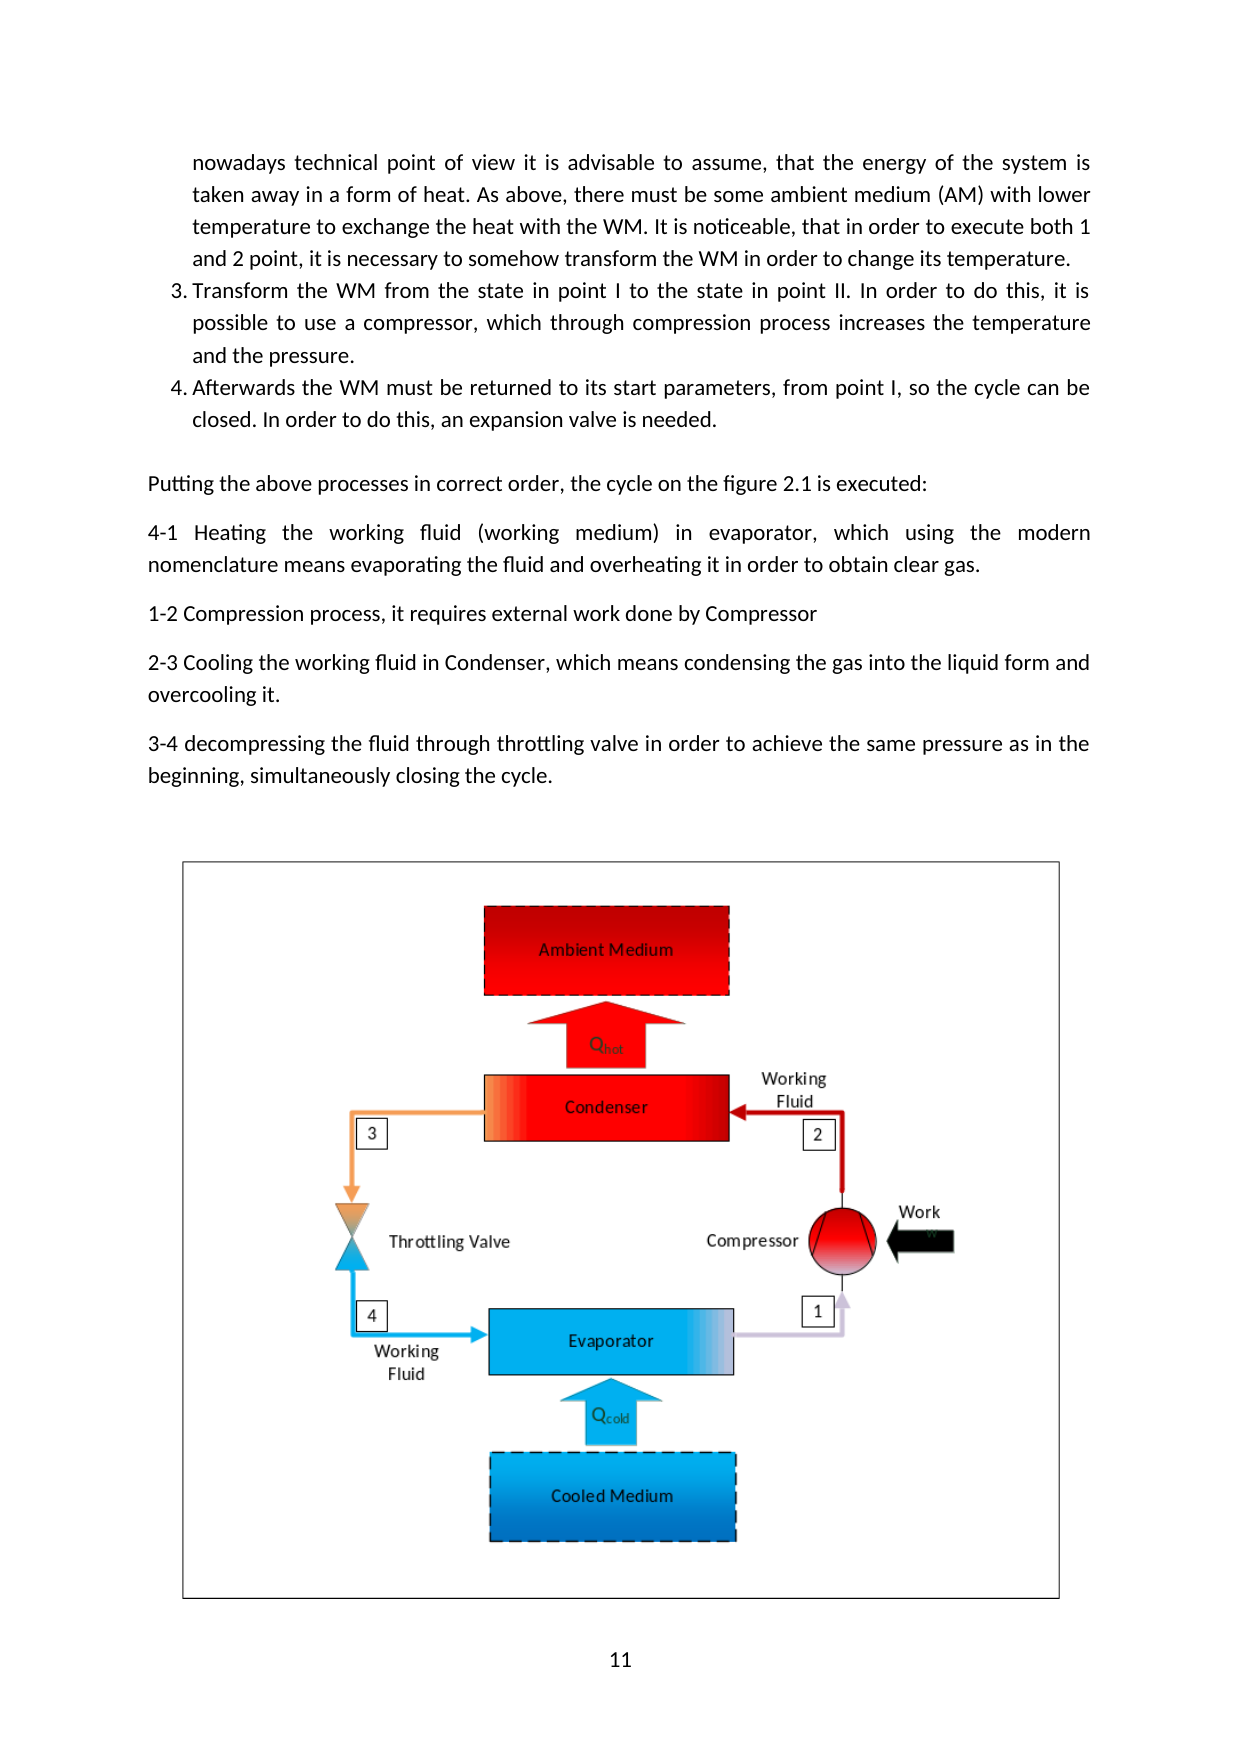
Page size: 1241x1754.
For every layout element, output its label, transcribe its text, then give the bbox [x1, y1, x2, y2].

text 1-2 Compression process, it requires external work done by Compressor [148, 599, 1093, 627]
text 2-3 Cooling the working fluid in Condenser, which means condensing the gas into the liquid form and overcooling it. [148, 648, 1093, 708]
list Afterwards the WM must be returned to its start parameters, from point I, so the cycle can be closed. In order to do this, an expansion valve is needed. [170, 373, 1093, 433]
text 3-4 decompressing the fluid through throttling valve in order to achieve the same pressure as in the beginning, simultaneously closing the cycle. [148, 729, 1093, 789]
list Putting the above processes in correct order, the cycle on the figure 2.1 is executed: [148, 469, 1093, 497]
text 4-1 Heating the working fluid (working medium) in evaporator, which using the modern nomenclature means evaporating the fluid and overheating it in order to obtain clear gas. [148, 518, 1093, 578]
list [170, 148, 1093, 272]
list Transform the WM from the state in point I to the state in point II. In order to do this, it is possible to use a compressor, which through compression process increases the temperature and the pressure. [170, 276, 1093, 369]
